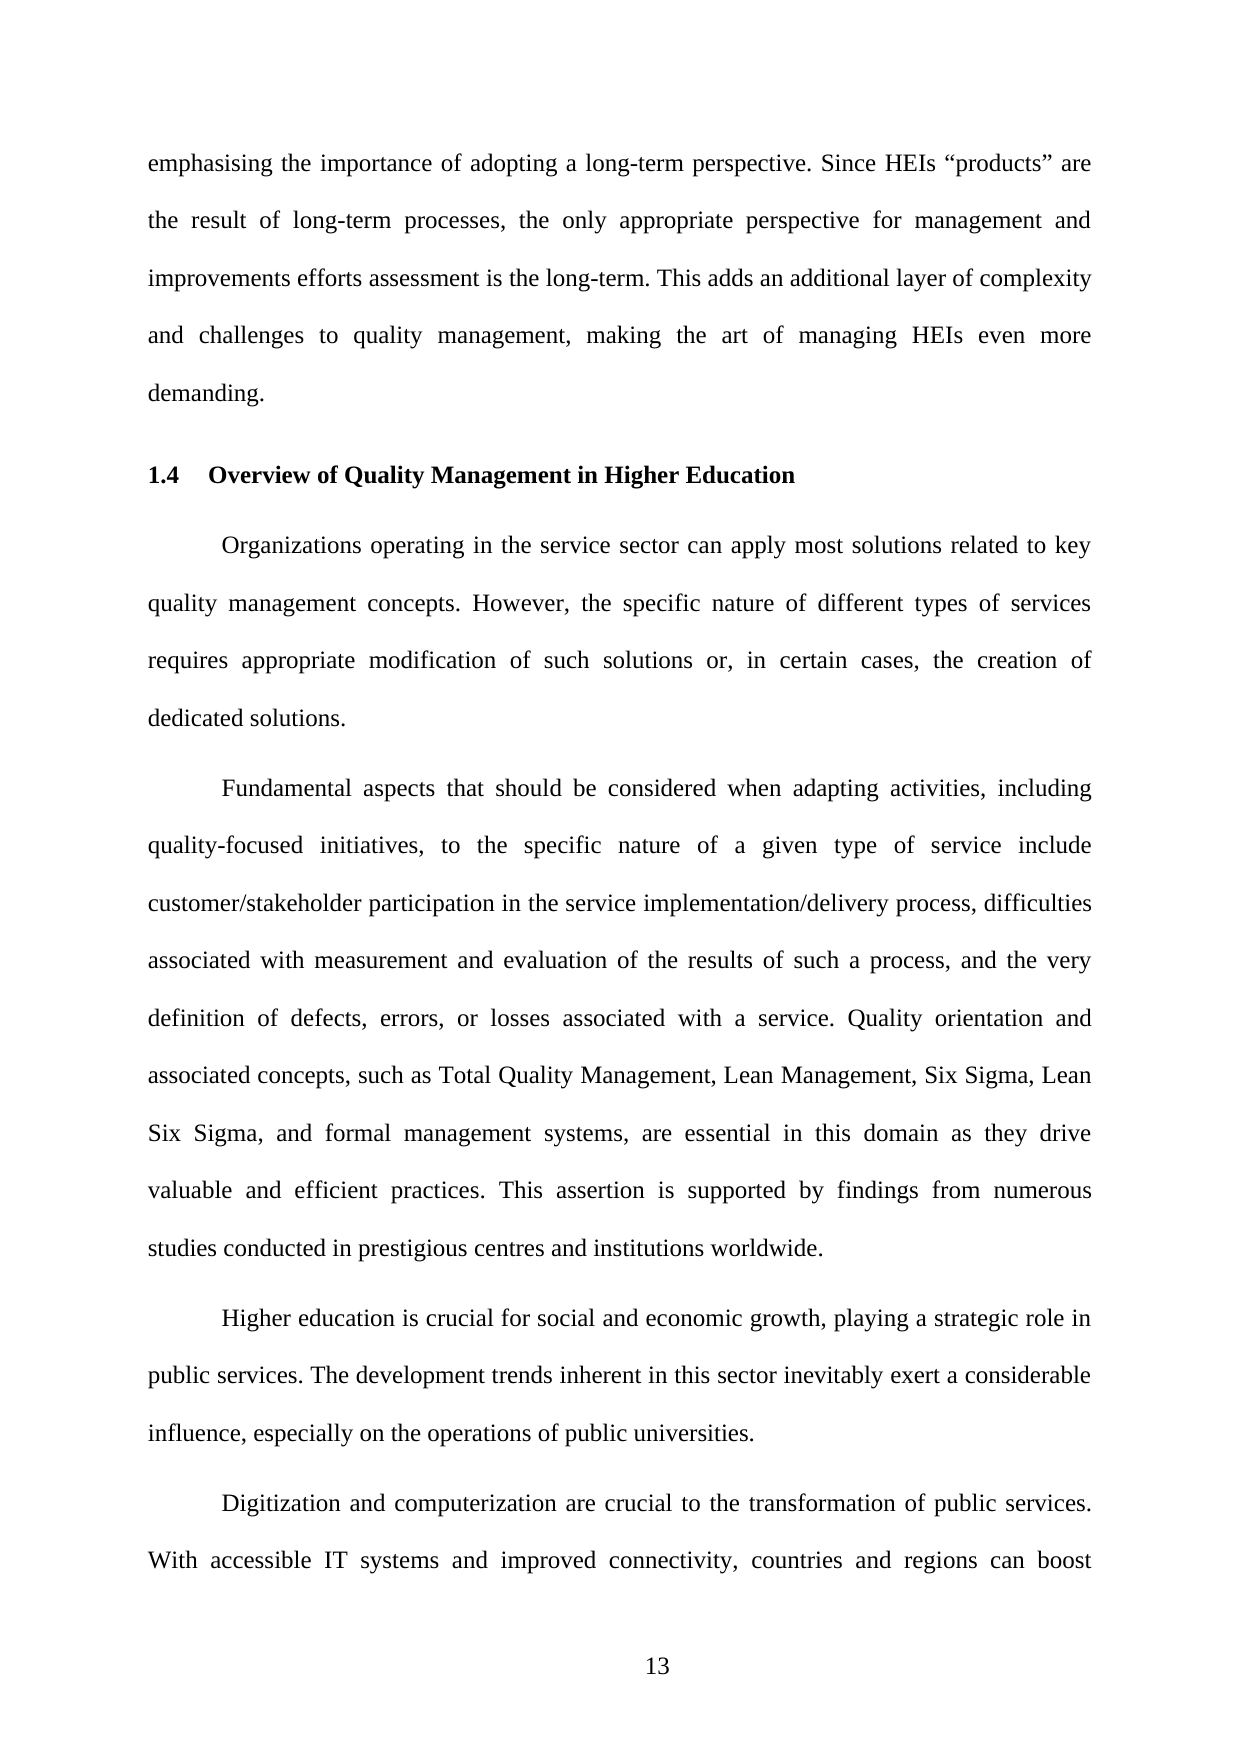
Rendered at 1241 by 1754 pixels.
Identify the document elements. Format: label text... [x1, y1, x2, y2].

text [148, 1488, 1093, 1574]
subtitle Overview of Quality Management in Higher Education [148, 460, 1093, 489]
text Higher education is crucial for social and economic growth, playing a strategic role in public services. The development trends inherent in this sector inevitably exert a considerable influence, especially on the operations of public universities. [148, 1303, 1093, 1446]
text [148, 148, 1093, 406]
text Organizations operating in the service sector can apply most solutions related to key quality management concepts. However, the specific nature of different types of services requires appropriate modification of such solutions or, in certain cases, the creation of dedicated solutions. [148, 530, 1093, 731]
text Fundamental aspects that should be considered when adapting activities, including quality-focused initiatives, to the specific nature of a given type of service include customer/stakeholder participation in the service implementation/delivery process, difficulties associated with measurement and evaluation of the results of such a process, and the very definition of defects, errors, or losses associated with a service. Quality orientation and associated concepts, such as Total Quality Management, Lean Management, Six Sigma, Lean Six Sigma, and formal management systems, are essential in this domain as they drive valuable and efficient practices. This assertion is supported by findings from numerous studies conducted in prestigious centres and institutions worldwide. [148, 773, 1093, 1261]
